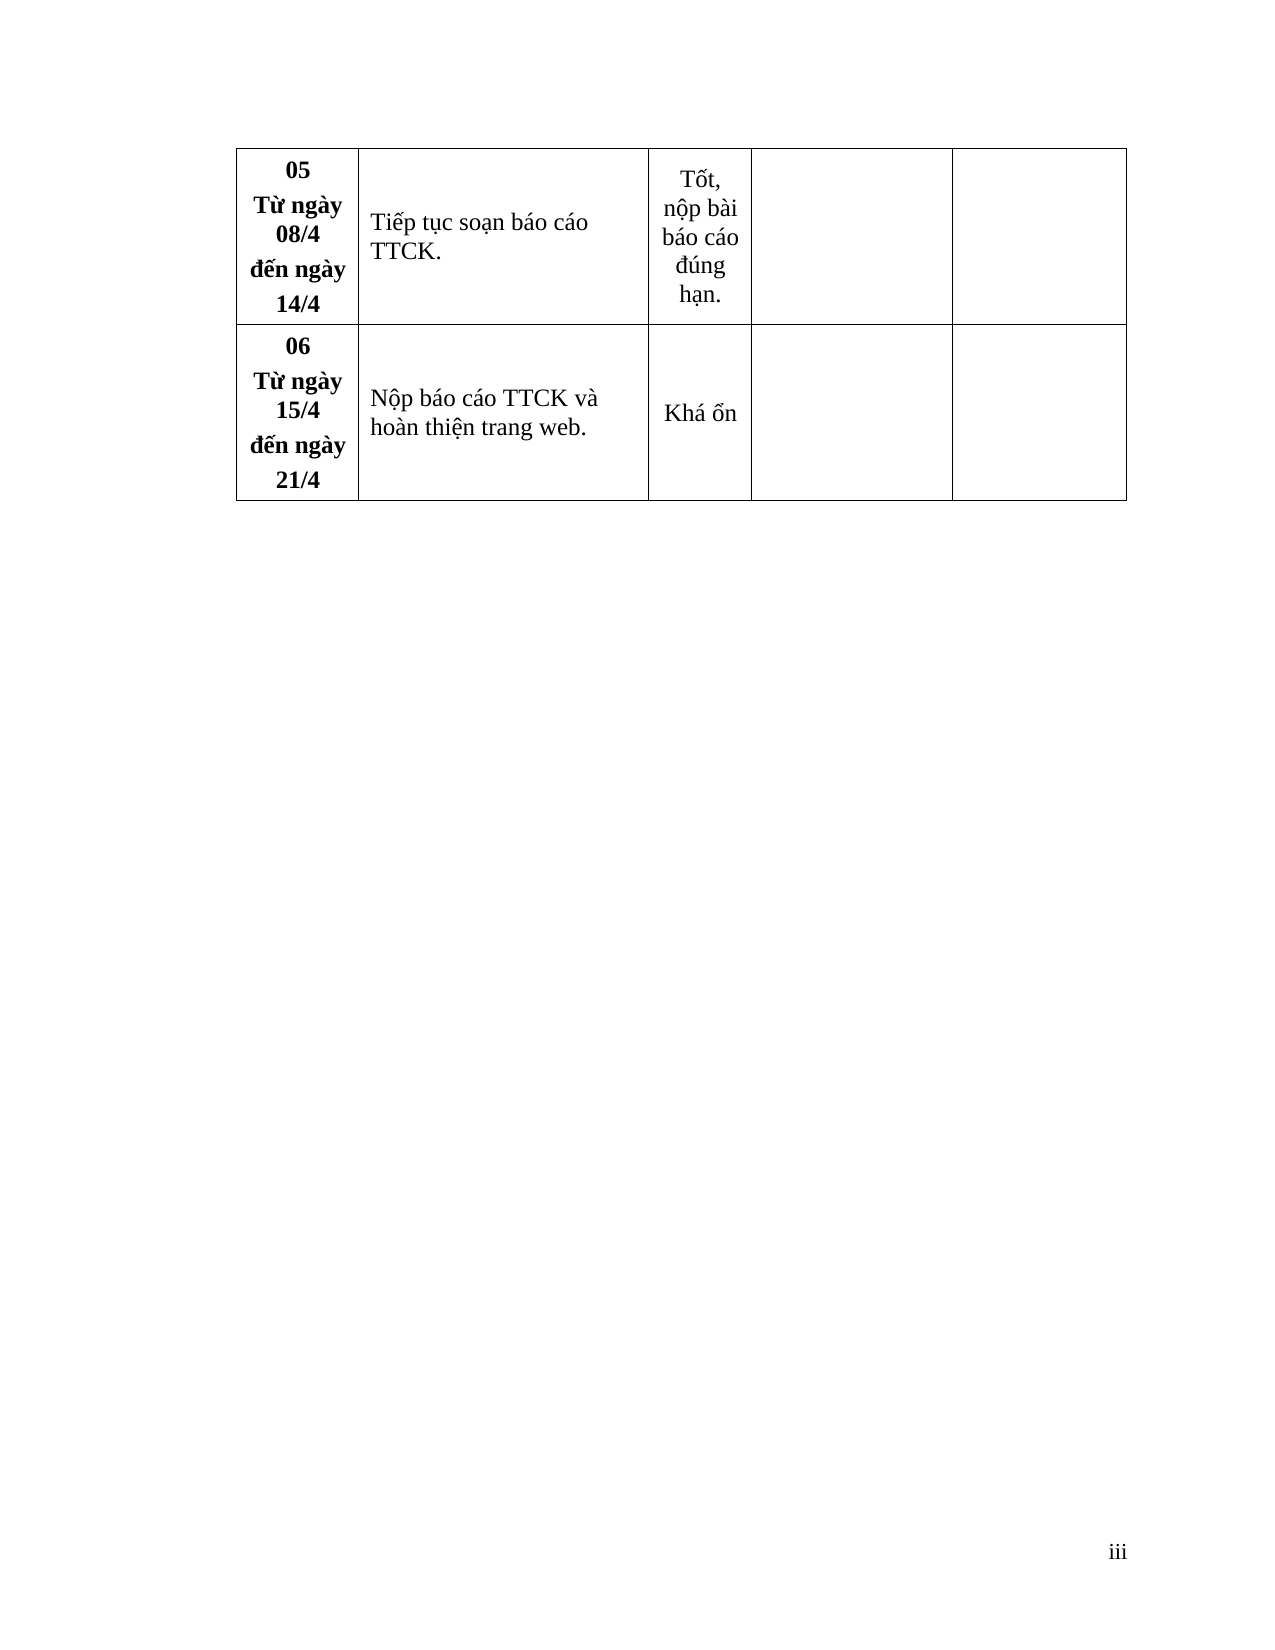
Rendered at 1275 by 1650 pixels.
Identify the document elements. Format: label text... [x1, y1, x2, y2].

table_cell [752, 325, 952, 500]
table_cell 06 Từ ngày 15/4 đến ngày 21/4 [237, 325, 358, 500]
table_cell Khá ổn [649, 325, 751, 500]
table_cell 05 Từ ngày 08/4 đến ngày 14/4 [237, 149, 358, 324]
table_cell [752, 149, 952, 324]
table_cell [953, 149, 1126, 324]
table_cell Nộp báo cáo TTCK và hoàn thiện trang web. [359, 325, 648, 500]
table_cell Tiếp tục soạn báo cáo TTCK. [359, 149, 648, 324]
table_cell Tốt, nộp bài báo cáo đúng hạn. [649, 149, 751, 324]
table_cell [953, 325, 1126, 500]
